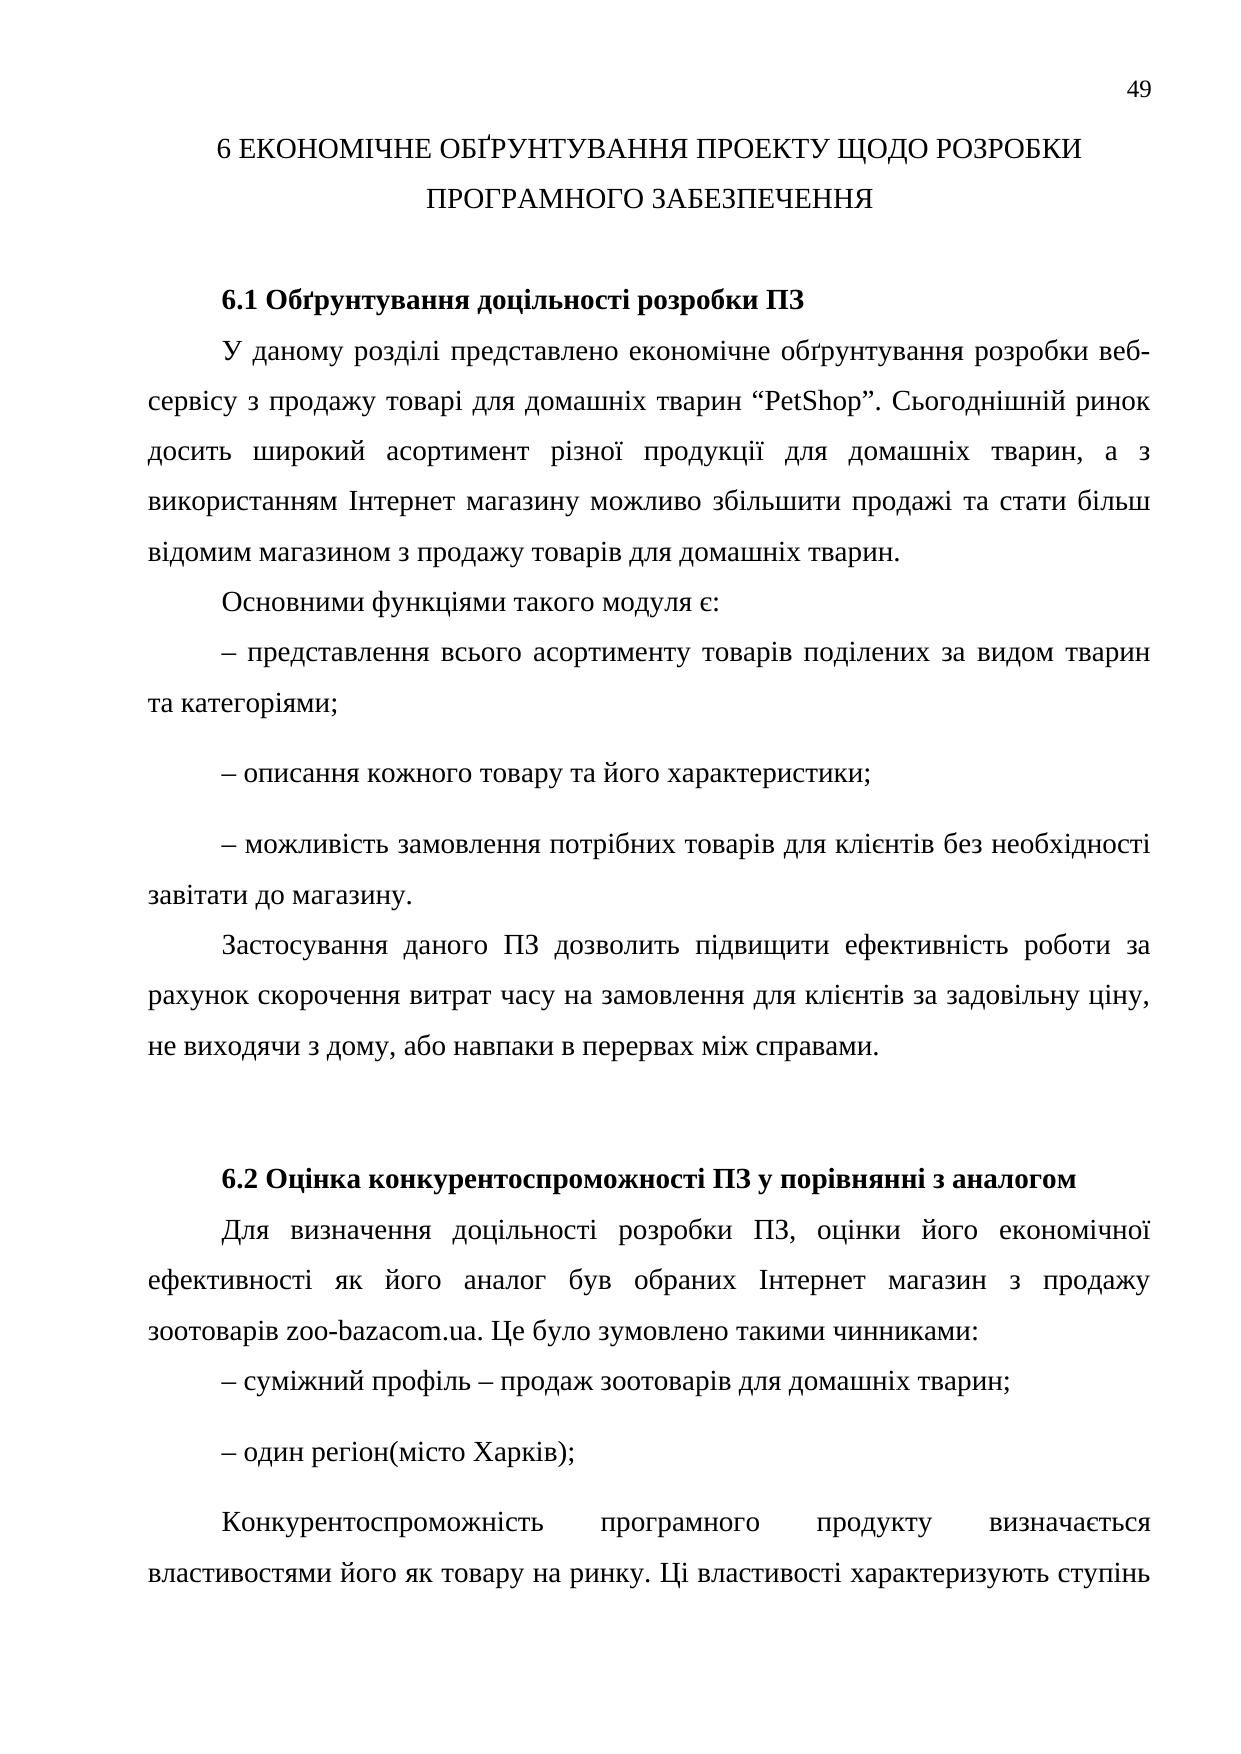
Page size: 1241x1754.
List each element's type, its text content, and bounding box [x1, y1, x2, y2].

text 6.1 Обґрунтування доцільності розробки ПЗ [148, 282, 1152, 316]
text 6.2 Оцінка конкурентоспроможності ПЗ у порівнянні з аналогом [148, 1162, 1152, 1195]
text Основними функціями такого модуля є: [148, 584, 1152, 618]
text – один регіон(місто Харків); [148, 1434, 1152, 1467]
text – описання кожного товару та його характеристики; [148, 756, 1152, 789]
text – можливість замовлення потрібних товарів для клієнтів без необхідності завітати до магазину. [148, 826, 1152, 910]
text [148, 1504, 1152, 1588]
text Для визначення доцільності розробки ПЗ, оцінки його економічної ефективності як його аналог був обраних Інтернет магазин з продажу зоотоварів zoo-bazacom.ua. Це було зумовлено такими чинниками: [148, 1212, 1152, 1346]
text – суміжний профіль – продаж зоотоварів для домашніх тварин; [148, 1363, 1152, 1396]
text У даному розділі представлено економічне обґрунтування розробки веб-сервісу з продажу товарі для домашніх тварин “PetShop”. Сьогоднішній ринок досить широкий асортимент різної продукції для домашніх тварин, а з використанням Інтернет магазину можливо збільшити продажі та стати більш відомим магазином з продажу товарів для домашніх тварин. [148, 333, 1152, 567]
text – представлення всього асортименту товарів поділених за видом тварин та категоріями; [148, 634, 1152, 718]
text Застосування даного ПЗ дозволить підвищити ефективність роботи за рахунок скорочення витрат часу на замовлення для клієнтів за задовільну ціну, не виходячи з дому, або навпаки в перервах між справами. [148, 927, 1152, 1061]
text 6 ЕКОНОМІЧНЕ ОБҐРУНТУВАННЯ ПРОЕКТУ ЩОДО РОЗРОБКИ ПРОГРАМНОГО ЗАБЕЗПЕЧЕННЯ [148, 131, 1152, 215]
